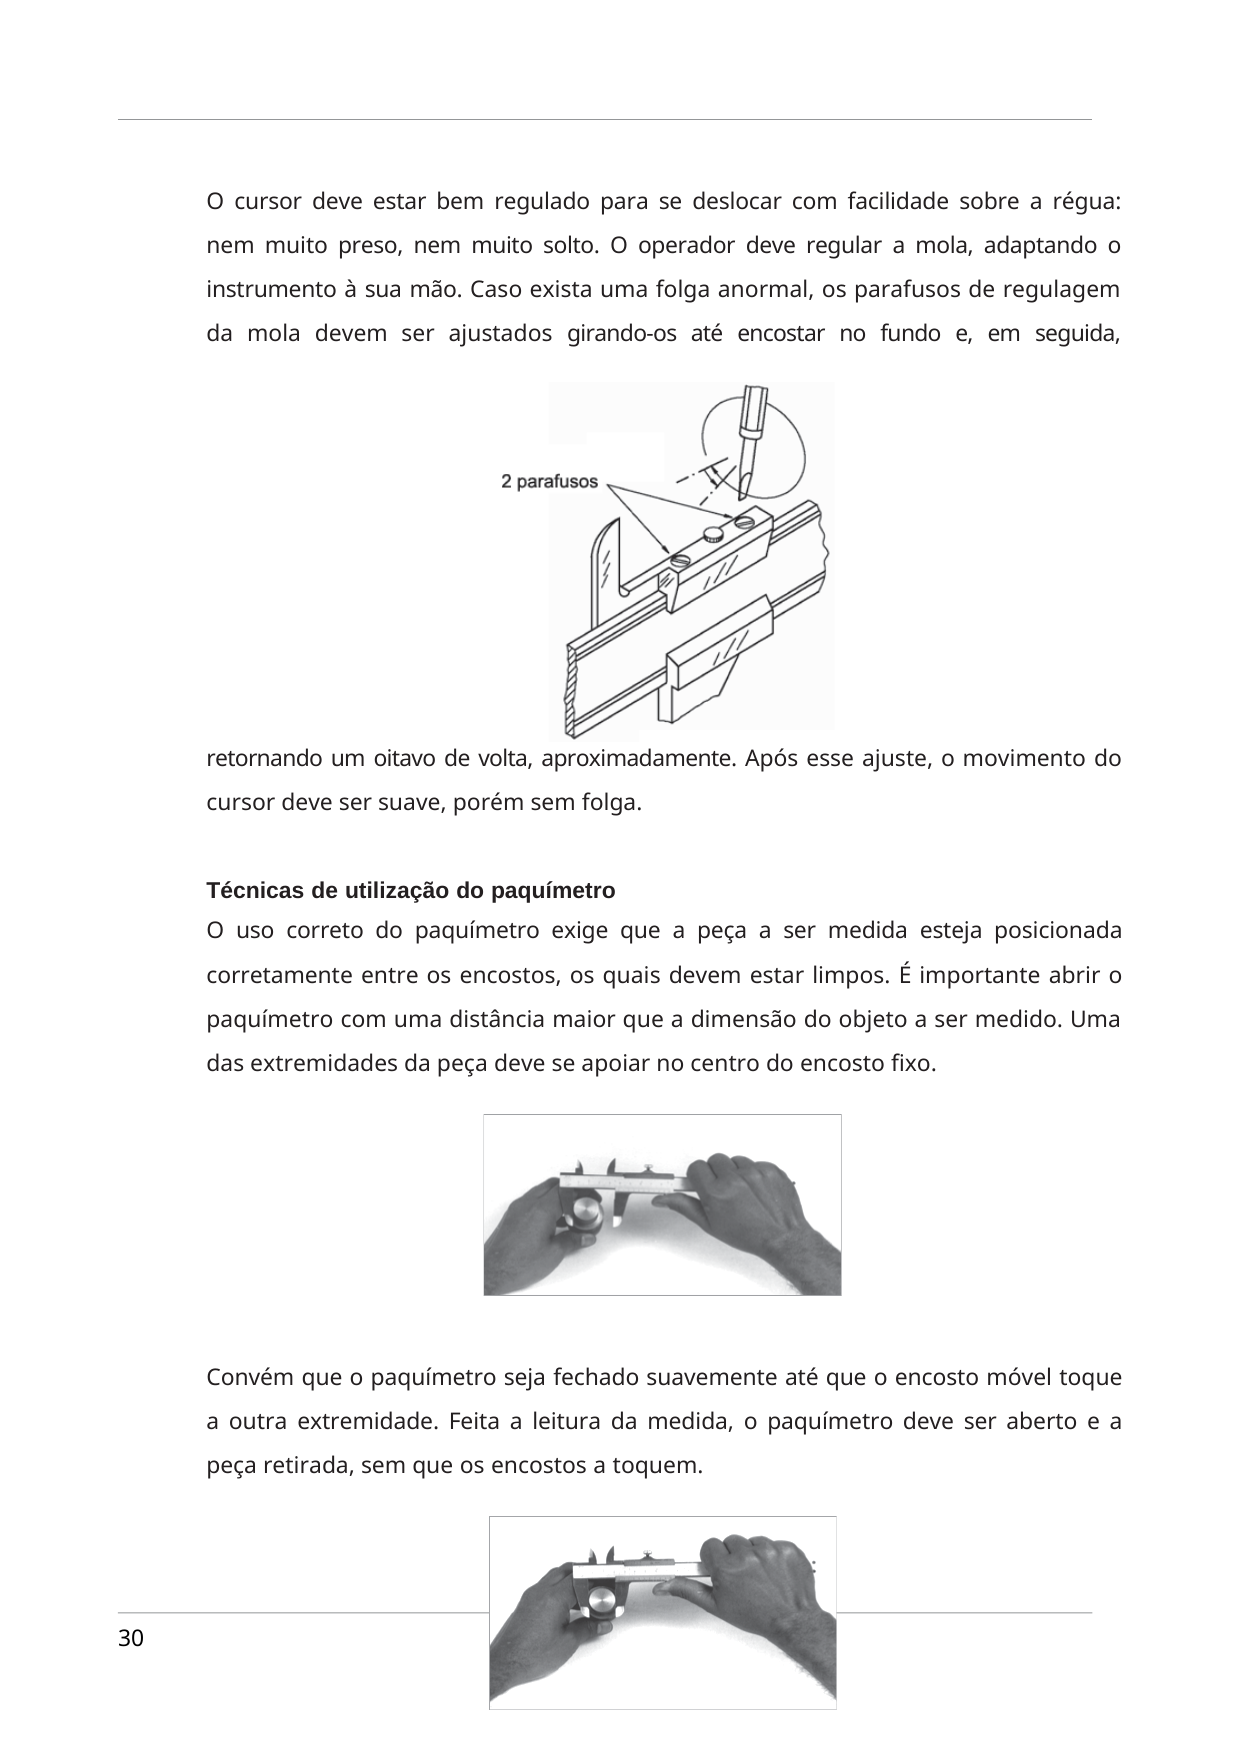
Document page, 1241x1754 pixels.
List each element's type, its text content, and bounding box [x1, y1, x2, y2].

picture [489, 1516, 837, 1710]
picture [483, 1114, 842, 1296]
subtitle Técnicas de utilização do paquímetro [206, 877, 1144, 903]
text O cursor deve estar bem regulado para se deslocar com facilidade sobre a régua: nem muito preso, nem muito solto. O operador deve regular a mola, adaptando o instrumento à sua mão. Caso exista uma folga anormal, os parafusos de regulagem da mola devem ser ajustados girando-os até encostar no fundo e, em seguida, retornando um oitavo de volta, aproximadamente. Após esse ajuste, o movimento do cursor deve ser suave, porém sem folga. [206, 185, 1122, 817]
text O uso correto do paquímetro exige que a peça a ser medida esteja posicionada corretamente entre os encostos, os quais devem estar limpos. É importante abrir o paquímetro com uma distância maior que a dimensão do objeto a ser medido. Uma das extremidades da peça deve se apoiar no centro do encosto fixo. [206, 914, 1123, 1078]
picture [501, 382, 835, 742]
text Convém que o paquímetro seja fechado suavemente até que o encosto móvel toque a outra extremidade. Feita a leitura da medida, o paquímetro deve ser aberto e a peça retirada, sem que os encostos a toquem. [206, 1361, 1122, 1480]
